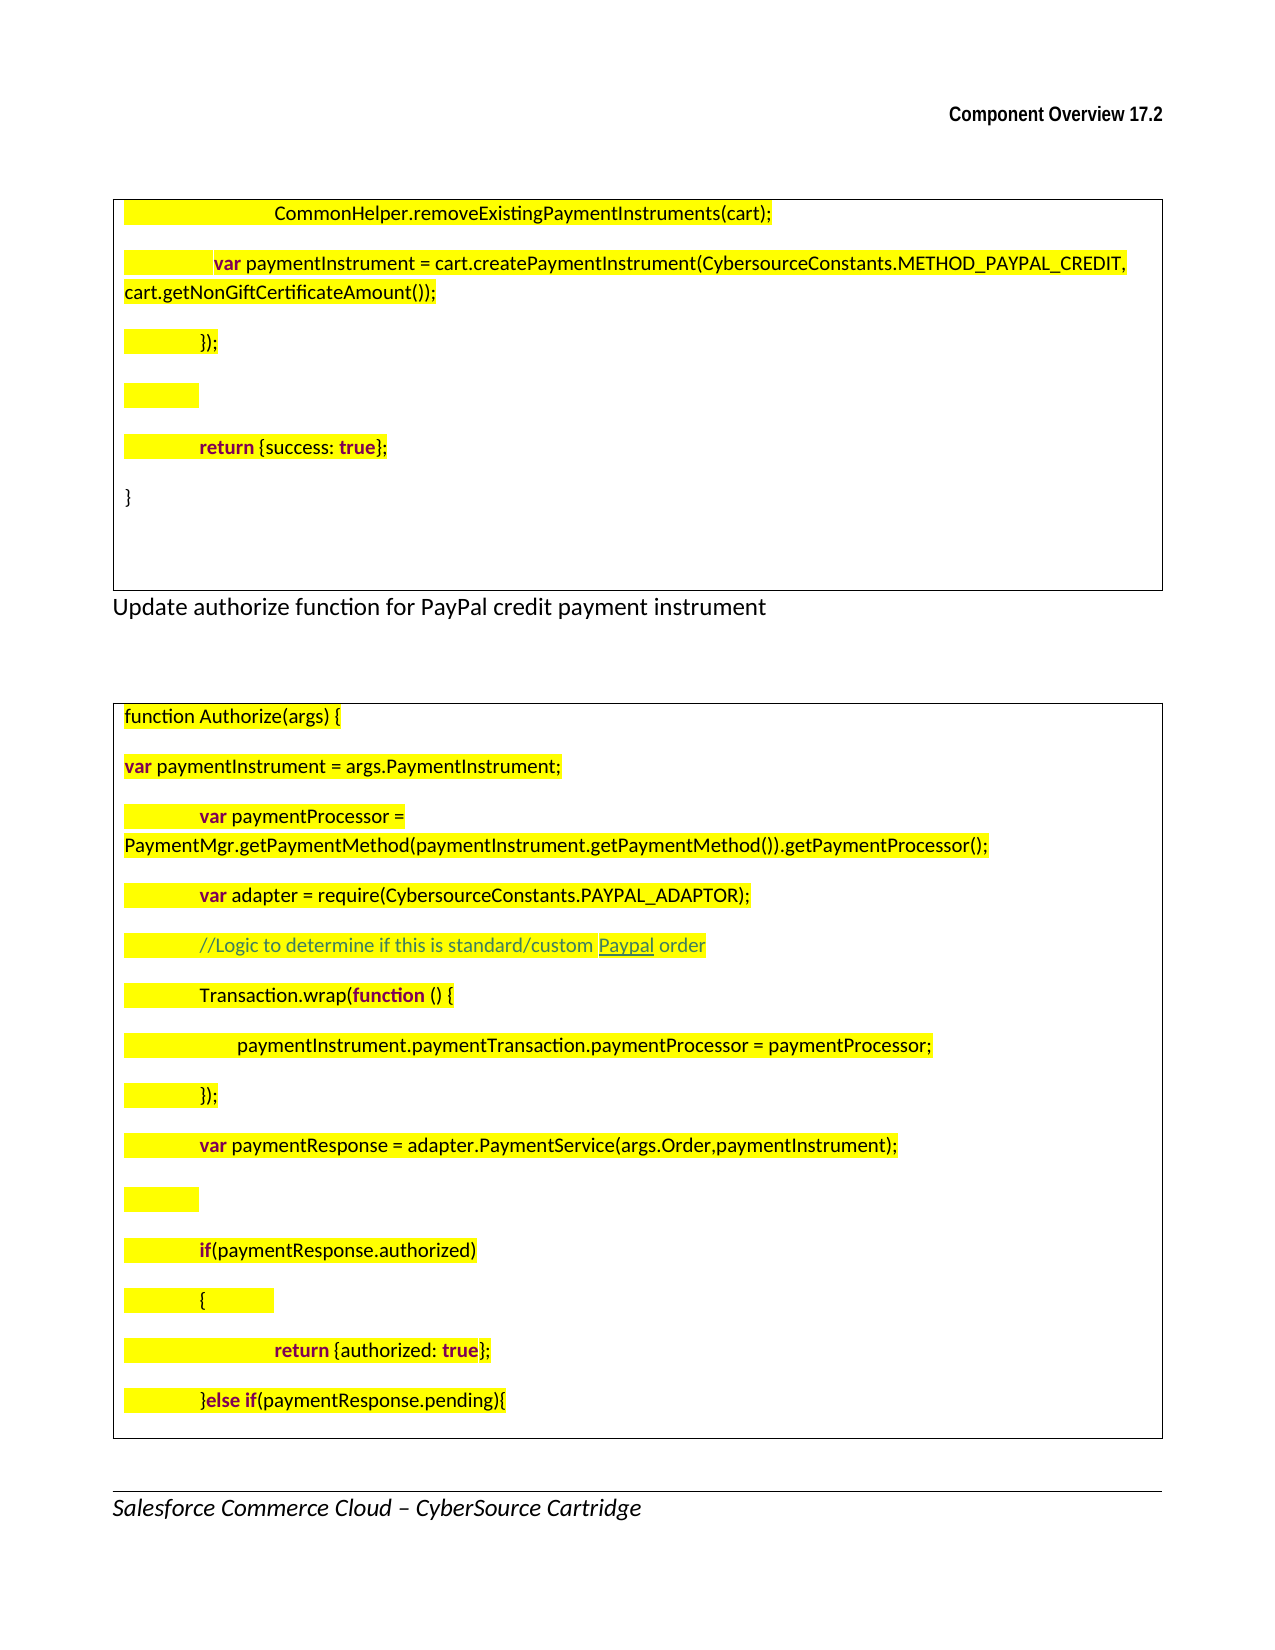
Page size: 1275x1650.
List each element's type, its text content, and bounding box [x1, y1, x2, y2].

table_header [114, 704, 1162, 1438]
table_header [114, 200, 1162, 590]
text Update authorize function for PayPal credit payment instrument [112, 591, 1162, 621]
